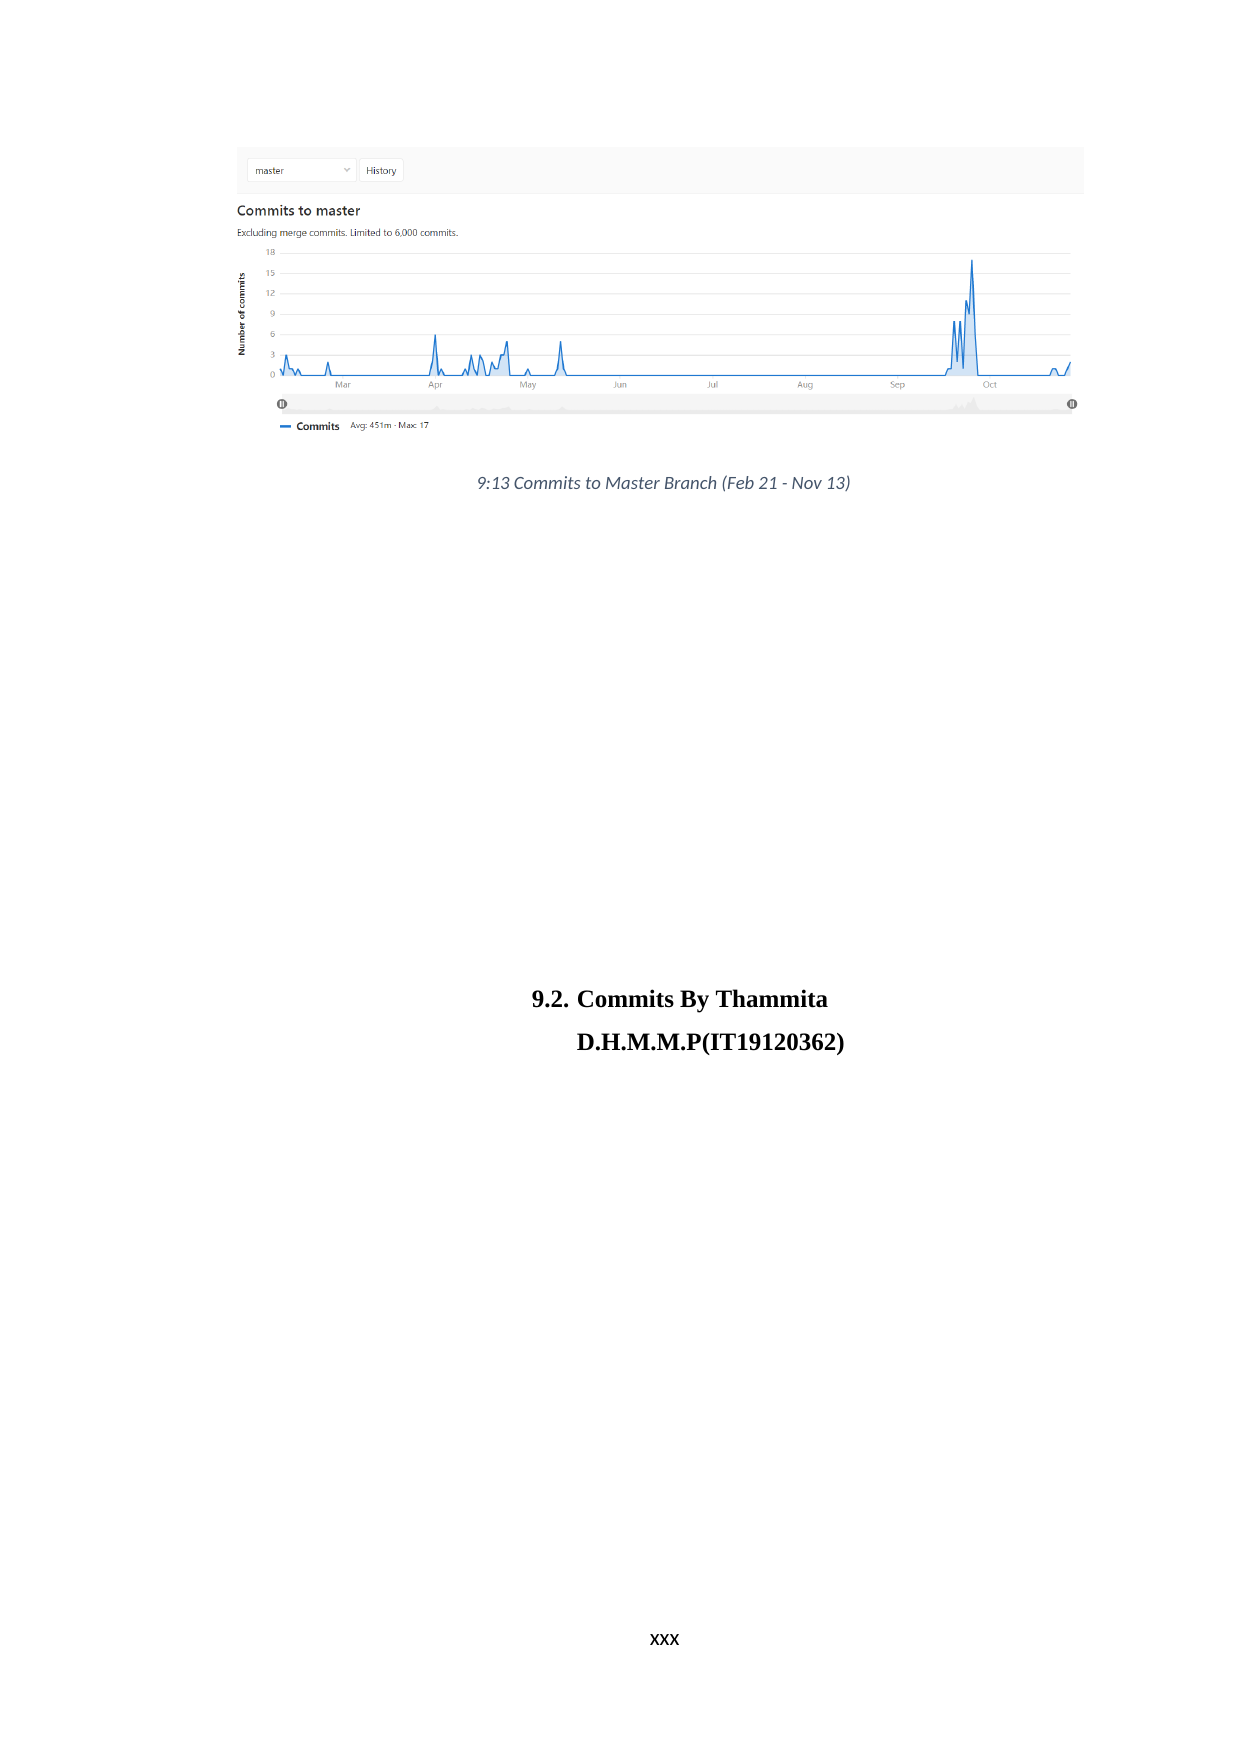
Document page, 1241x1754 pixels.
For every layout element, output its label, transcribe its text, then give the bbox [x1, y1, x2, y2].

subtitle Commits By Thammita D.H.M.M.P(IT19120362) [532, 984, 1092, 1056]
picture [236, 147, 1093, 441]
